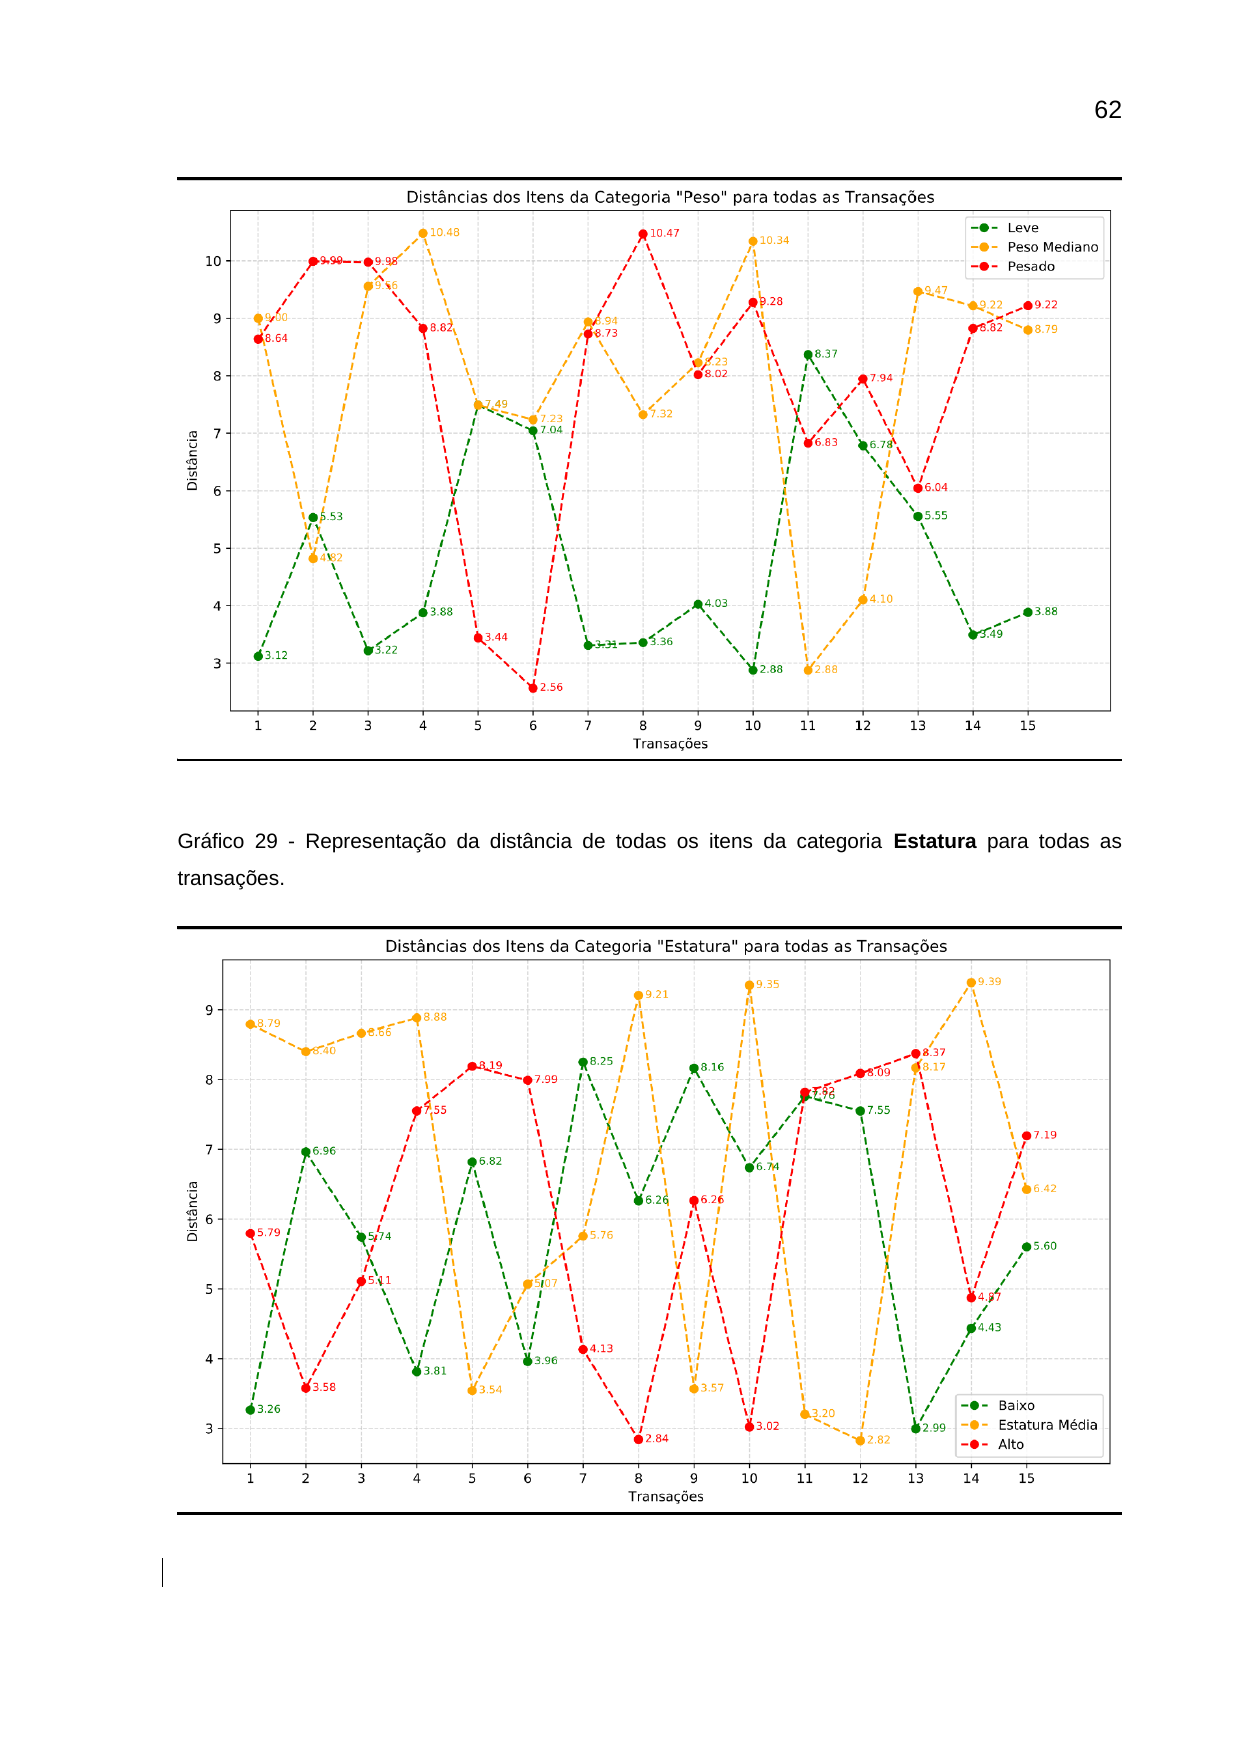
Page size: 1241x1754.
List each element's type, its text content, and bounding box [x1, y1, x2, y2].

picture [177, 929, 1123, 1512]
picture [177, 180, 1123, 759]
